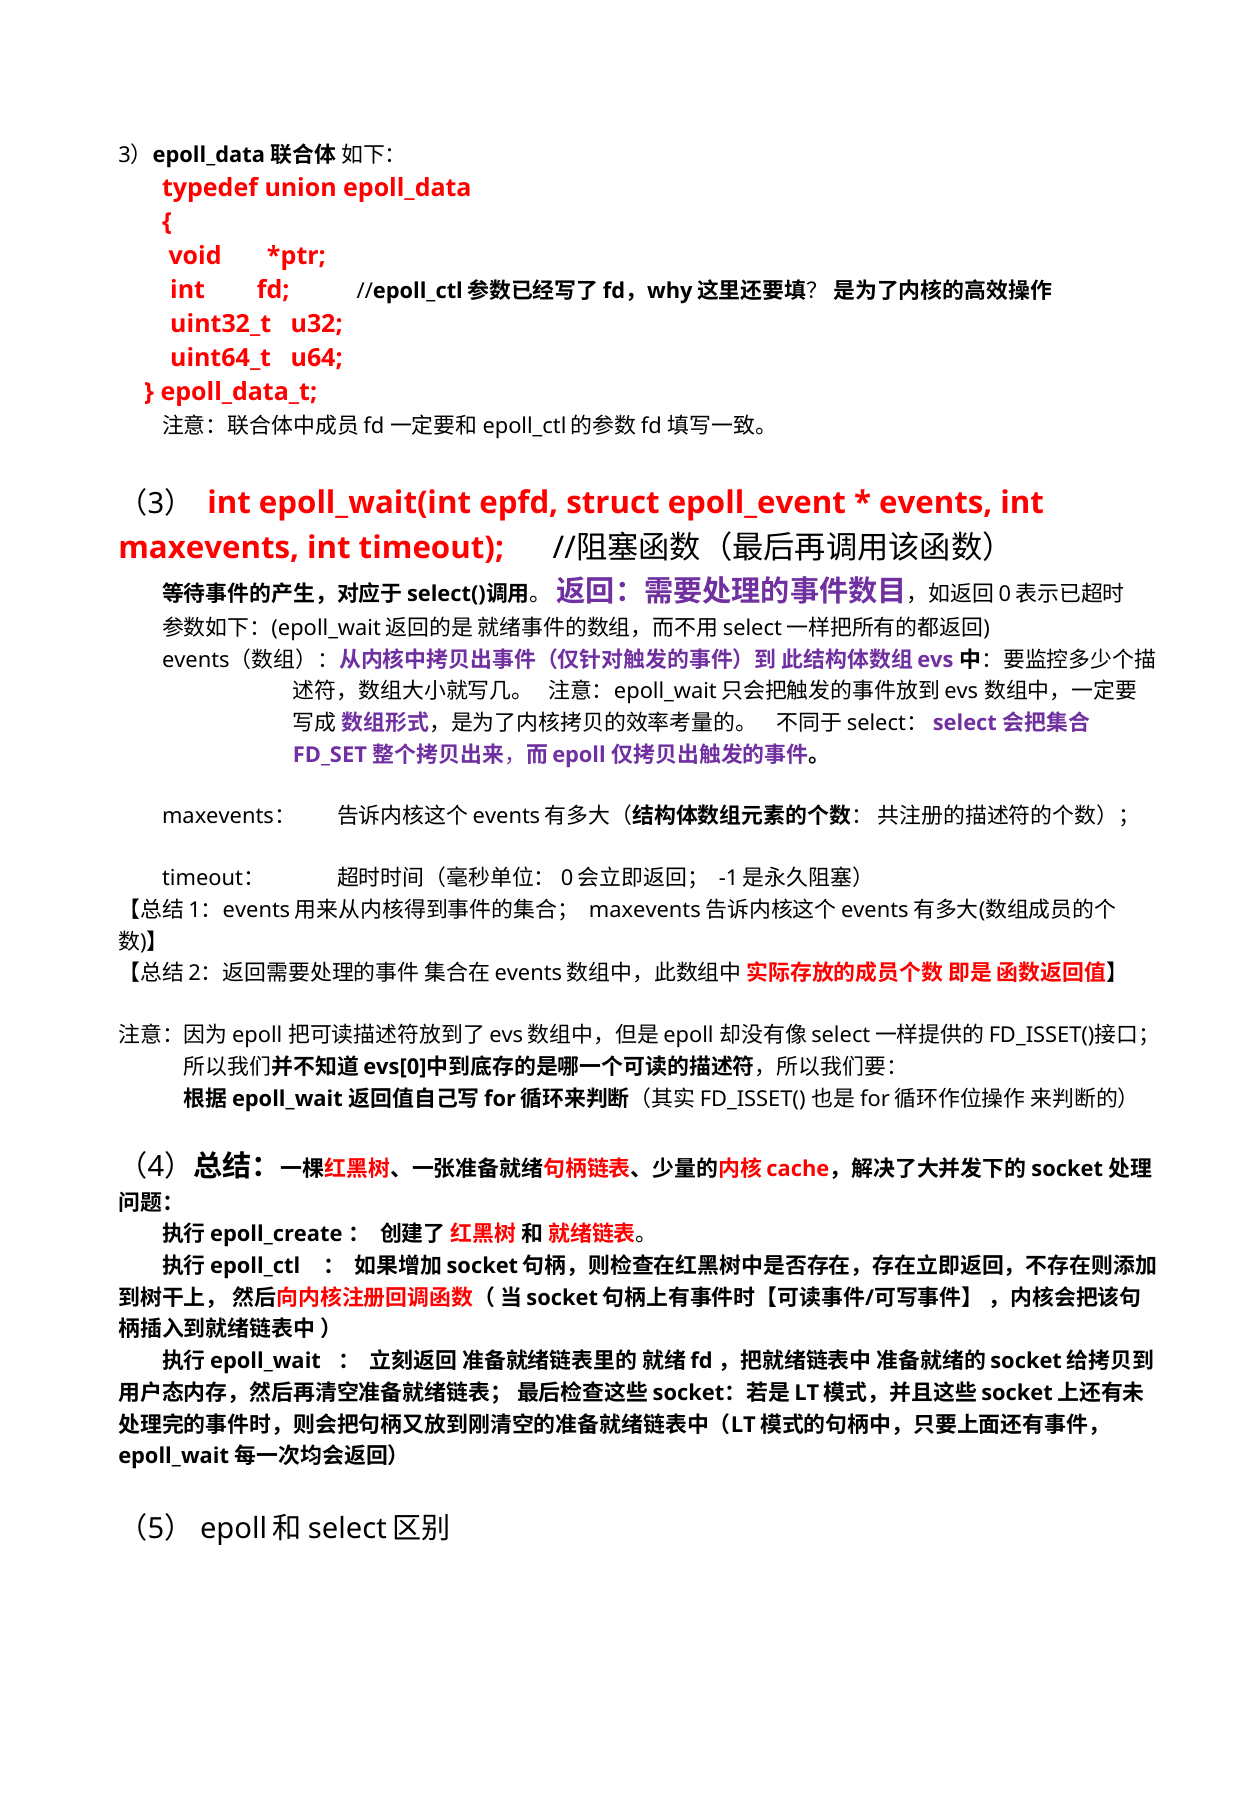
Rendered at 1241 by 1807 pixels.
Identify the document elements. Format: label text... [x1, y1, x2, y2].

text void *ptr; [118, 237, 1158, 271]
text 执行epoll_ctl ： 如果增加socket句柄，则检查在红黑树中是否存在，存在立即返回，不存在则添加到树干上， 然后向内核注册回调函数（ 当socket句柄上有事件时【可读事件/可写事件】 ，内核会把该句柄插入到就绪链表中 ） [118, 1248, 1158, 1343]
text uint32_t u32; [118, 306, 1158, 339]
text 3）epoll_data 联合体 如下： [118, 137, 1158, 169]
text } epoll_data_t; [118, 374, 1158, 408]
text uint64_t u64; [118, 339, 1158, 374]
text （3） int epoll_wait(int epfd, struct epoll_event * events, int maxevents, int timeout); //阻塞函数（最后再调用该函数） [118, 479, 1158, 568]
text int fd; //epoll_ctl参数已经写了fd，why这里还要填？ 是为了内核的高效操作 [118, 271, 1158, 306]
text 【总结2：返回需要处理的事件 集合在events数组中，此数组中 实际存放的成员个数 即是 函数返回值】 [118, 955, 1158, 987]
text events（数组）：从内核中拷贝出事件（仅针对触发的事件）到 此结构体数组evs 中：要监控多少个描述符，数组大小就写几。 注意：epoll_wait只会把触发的事件放到evs 数组中，一定要写成 数组形式，是为了内核拷贝的效率考量的。 不同于select： select 会把集合FD_SET 整个拷贝出来，而epoll 仅拷贝出触发的事件。 [162, 642, 1158, 769]
text 根据epoll_wait 返回值自己写for循环来判断（其实FD_ISSET() 也是 for循环作位操作 来判断的） [162, 1081, 1158, 1112]
text （4）总结：一棵红黑树、一张准备就绪句柄链表、少量的内核cache，解决了大并发下的 socket 处理问题： [118, 1142, 1158, 1216]
text maxevents： 告诉内核这个events有多大（结构体数组元素的个数： 共注册的描述符的个数）； [162, 798, 1158, 830]
text { [118, 203, 1158, 237]
text 执行epoll_create ： 创建了 红黑树 和 就绪链表。 [118, 1216, 1158, 1248]
text 【总结1：events用来从内核得到事件的集合； maxevents告诉内核这个events有多大(数组成员的个数)】 [118, 892, 1158, 955]
text 等待事件的产生，对应于select()调用。 返回：需要处理的事件数目，如返回0表示已超时 [118, 568, 1158, 610]
text 注意：联合体中成员fd 一定要和 epoll_ctl的参数fd 填写一致。 [118, 408, 1158, 439]
text timeout： 超时时间（毫秒单位： 0会立即返回； -1是永久阻塞） [162, 860, 1158, 892]
text （5） epoll和select区别 [118, 1504, 1158, 1547]
text 执行epoll_wait ： 立刻返回 准备就绪链表里的 就绪fd ，把就绪链表中 准备就绪的socket给拷贝到用户态内存，然后再清空准备就绪链表； 最后检查这些socket：若是LT模式，并且这些socket上还有未处理完的事件时，则会把句柄又放到刚清空的准备就绪链表中（LT模式的句柄中，只要上面还有事件，epoll_wait 每一次均会返回） [118, 1343, 1158, 1470]
text 参数如下：(epoll_wait返回的是 就绪事件的数组，而不用select一样把所有的都返回) [118, 610, 1158, 642]
text typedef union epoll_data [118, 169, 1158, 203]
text 注意：因为epoll 把可读描述符放到了evs数组中，但是epoll 却没有像select一样提供的FD_ISSET()接口；所以我们并不知道evs[0]中到底存的是哪一个可读的描述符，所以我们要： [118, 1017, 1158, 1081]
